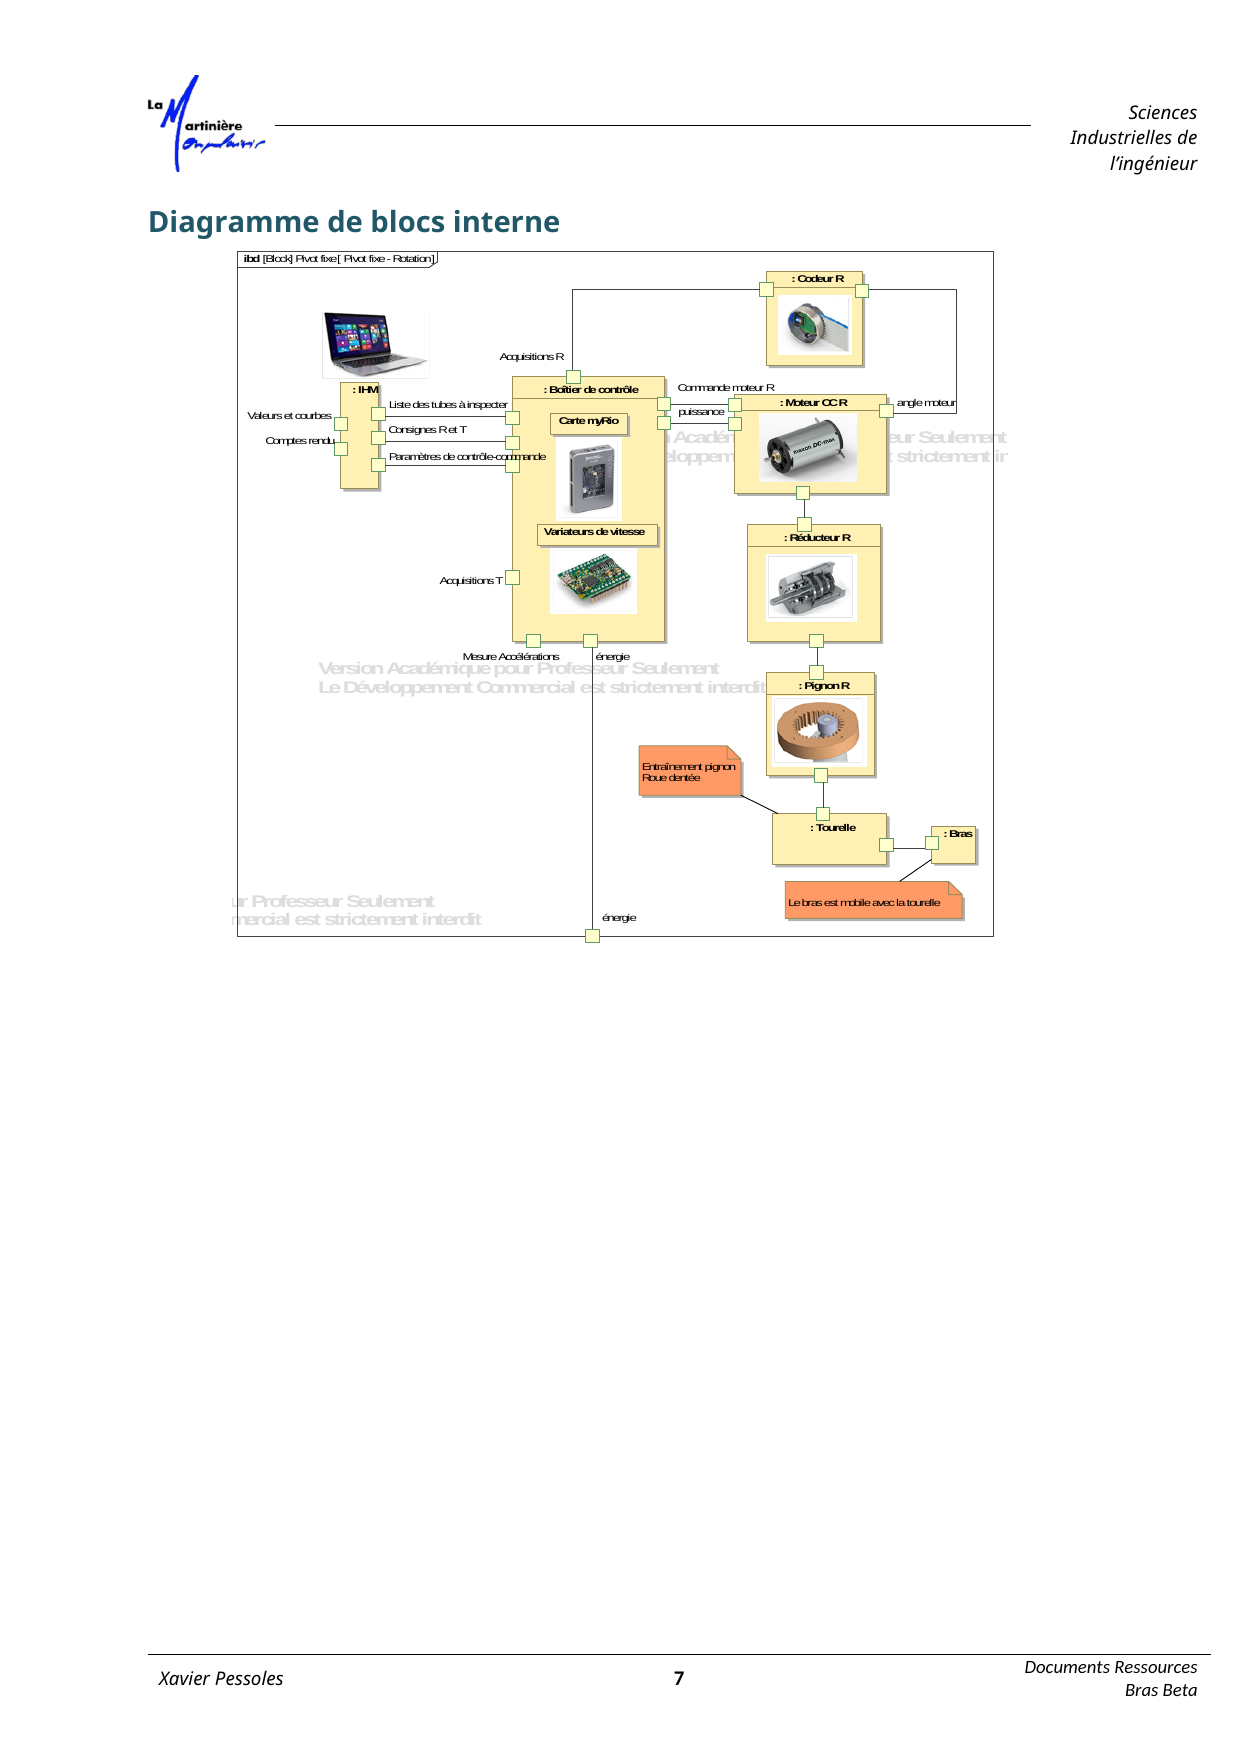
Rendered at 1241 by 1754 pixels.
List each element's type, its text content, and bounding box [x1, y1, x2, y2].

subtitle Diagramme de blocs interne [148, 201, 1093, 241]
picture [147, 75, 266, 172]
